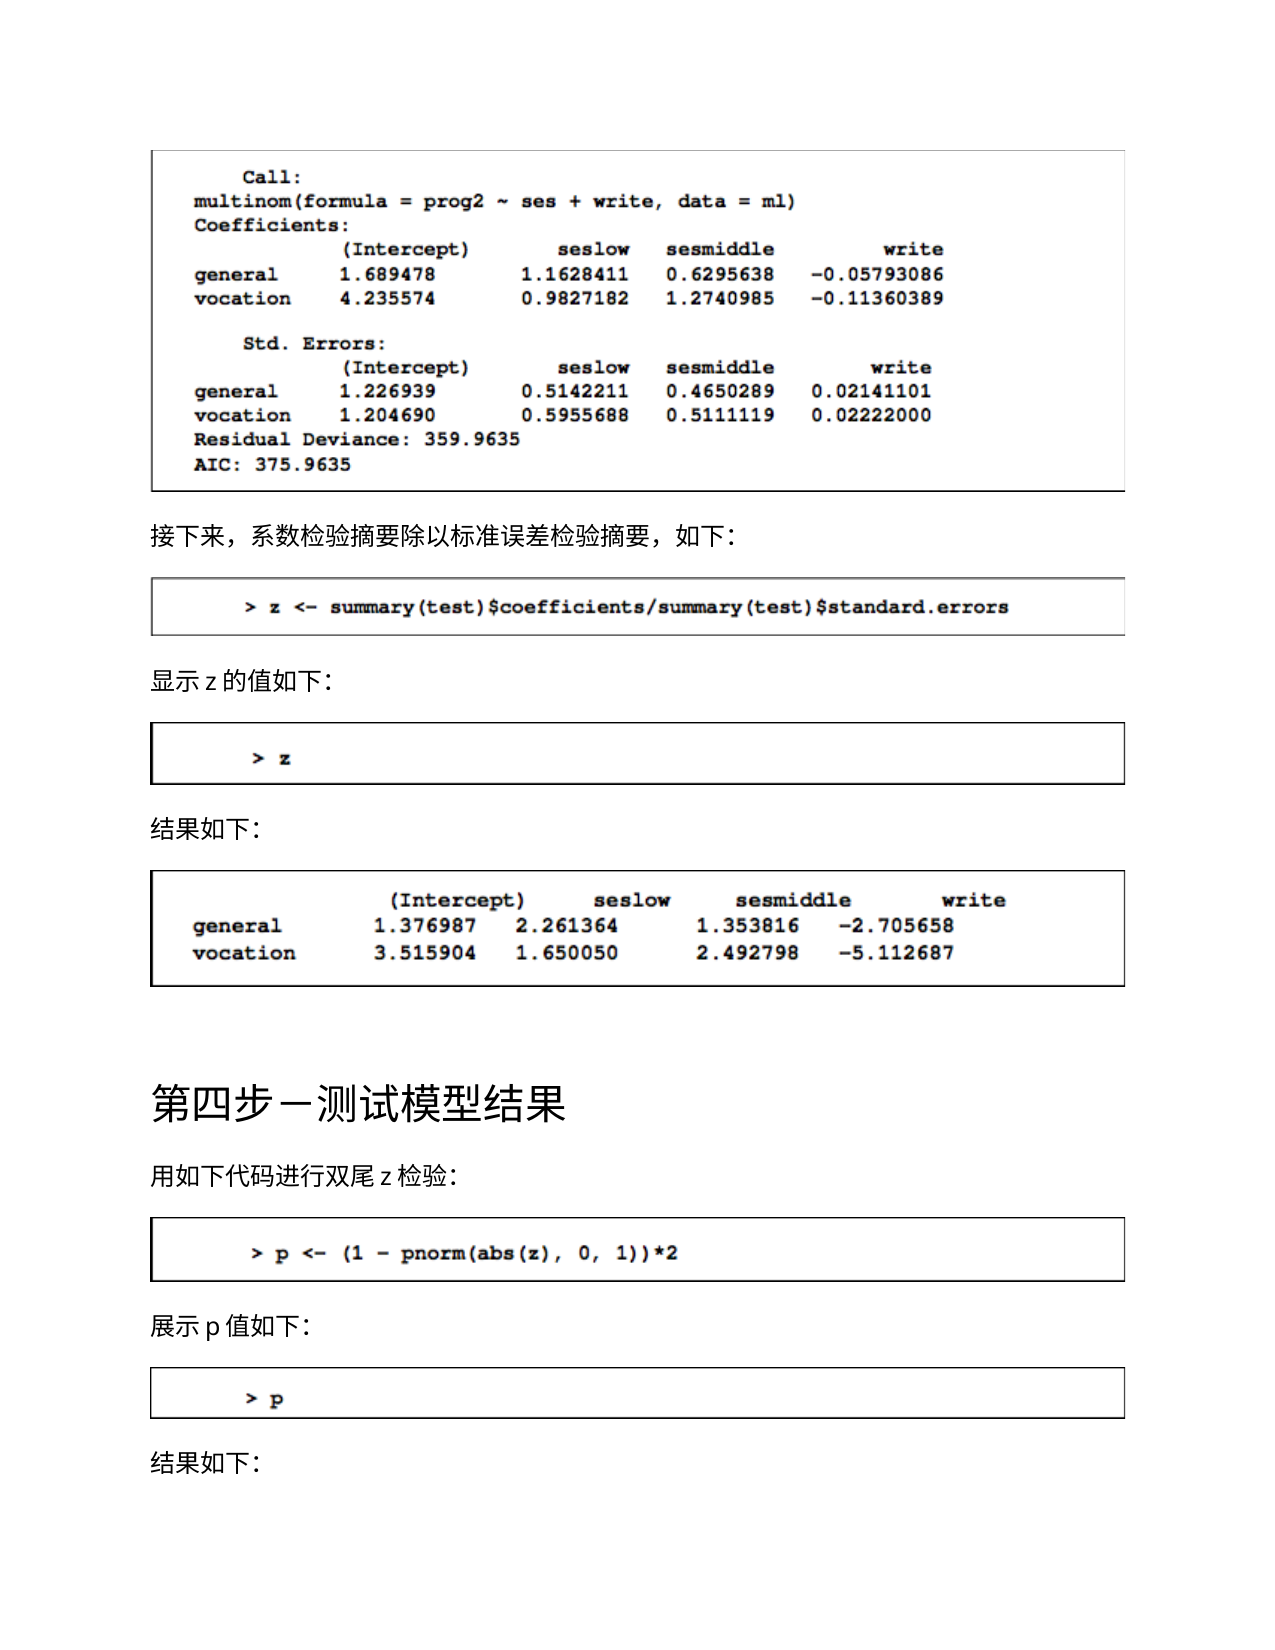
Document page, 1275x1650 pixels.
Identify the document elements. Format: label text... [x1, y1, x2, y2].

text 结果如下： [150, 809, 1125, 846]
picture [150, 150, 1125, 492]
text 第四步－测试模型结果 [150, 1071, 1125, 1131]
picture [150, 870, 1125, 987]
picture [150, 577, 1125, 636]
text 结果如下： [150, 1444, 1125, 1480]
text 用如下代码进行双尾z检验： [150, 1156, 1125, 1193]
text 显示z的值如下： [150, 661, 1125, 697]
picture [150, 1367, 1125, 1419]
picture [150, 1217, 1125, 1282]
picture [150, 722, 1125, 785]
text 展示p值如下： [150, 1306, 1125, 1342]
text 接下来，系数检验摘要除以标准误差检验摘要，如下： [150, 516, 1125, 553]
